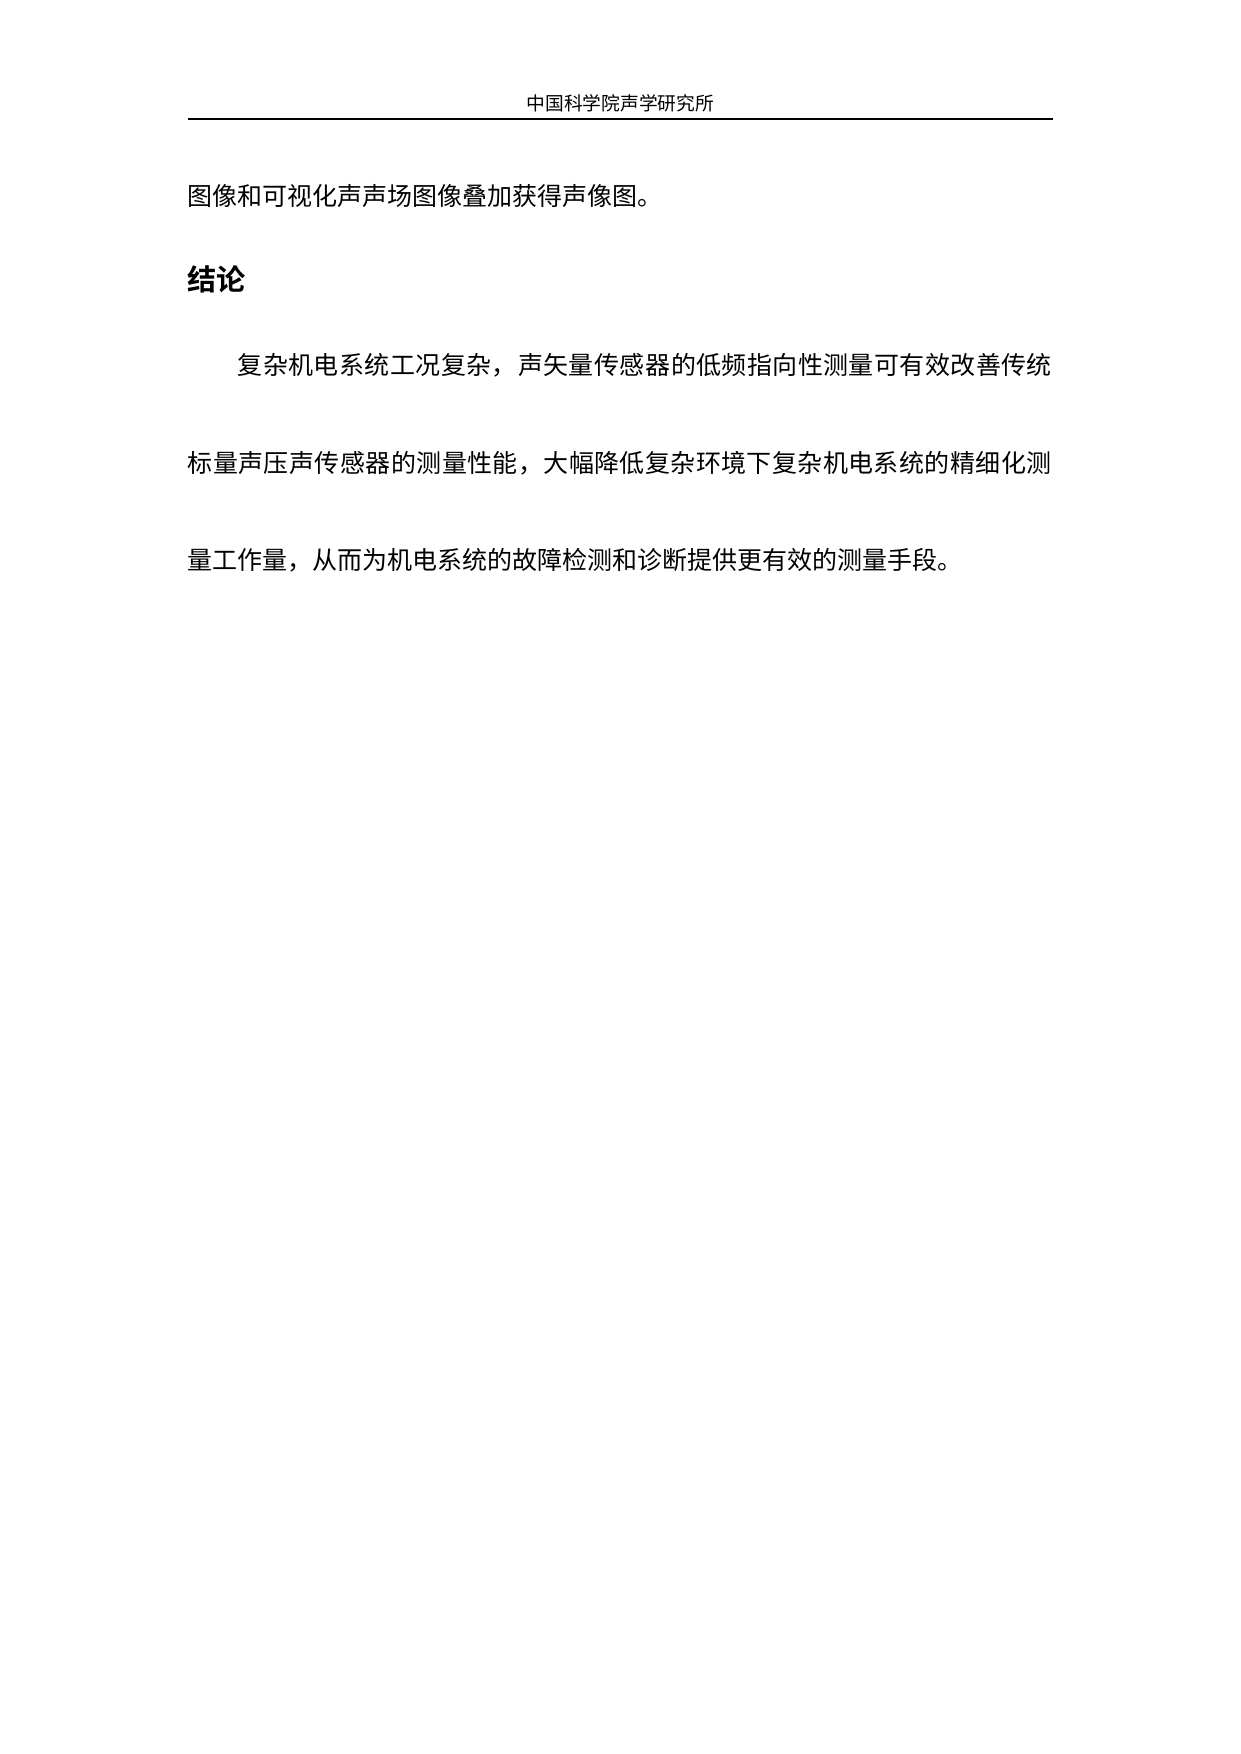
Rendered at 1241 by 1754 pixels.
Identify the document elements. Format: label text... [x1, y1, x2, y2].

text 复杂机电系统工况复杂，声矢量传感器的低频指向性测量可有效改善传统标量声压声传感器的测量性能，大幅降低复杂环境下复杂机电系统的精细化测量工作量，从而为机电系统的故障检测和诊断提供更有效的测量手段。 [187, 331, 1053, 591]
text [187, 162, 1053, 227]
list 结论 [187, 245, 1053, 310]
